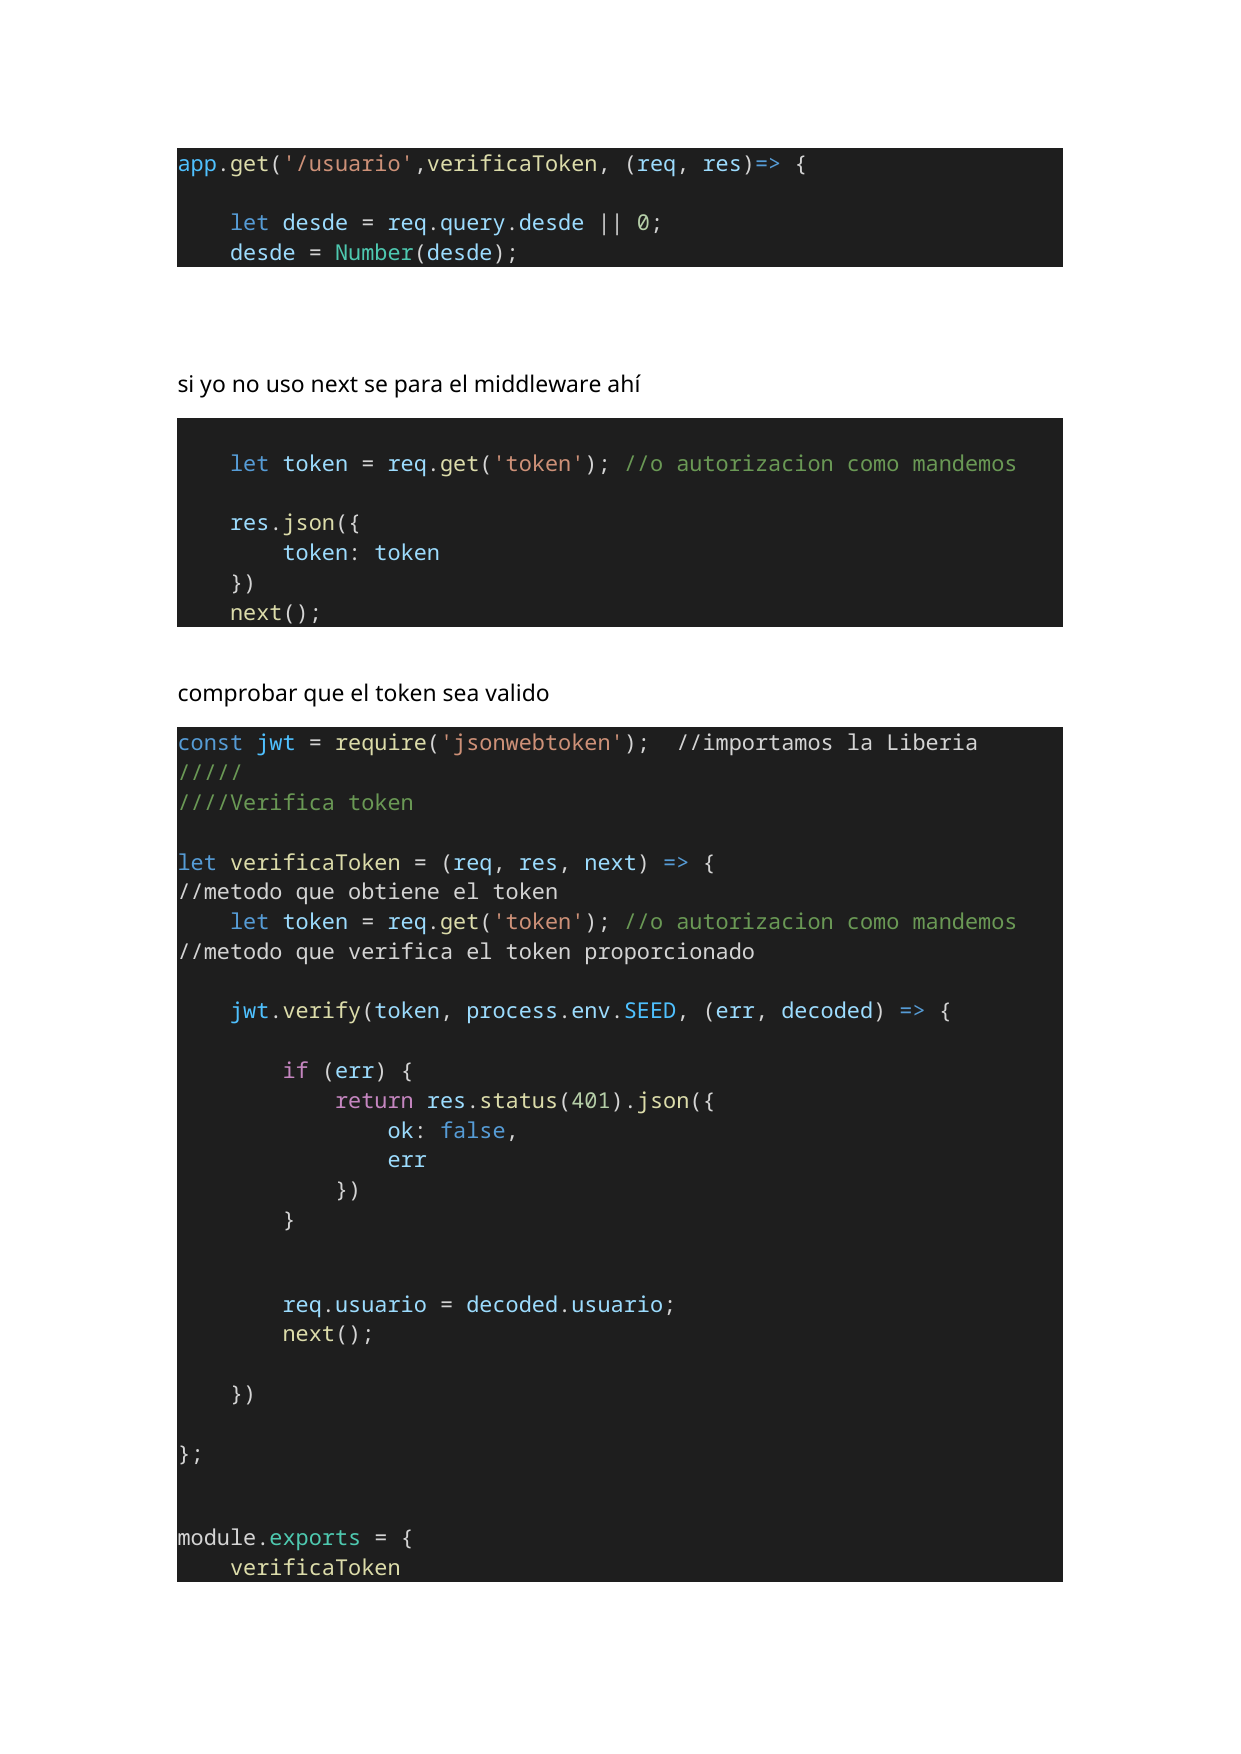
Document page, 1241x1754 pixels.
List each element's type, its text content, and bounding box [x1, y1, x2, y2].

text ok: false, [177, 1115, 1063, 1144]
text app.get('/usuario',verificaToken, (req, res)=> { [177, 148, 1063, 177]
text next(); [177, 597, 1063, 627]
text let token = req.get('token'); //o autorizacion como mandemos [177, 448, 1063, 478]
text jwt.verify(token, process.env.SEED, (err, decoded) => { [177, 996, 1063, 1025]
text req.usuario = decoded.usuario; [177, 1289, 1063, 1318]
text }; [177, 1438, 1063, 1467]
text }) [177, 1378, 1063, 1408]
text module.exports = { [177, 1522, 1063, 1552]
text err [177, 1144, 1063, 1174]
text //metodo que verifica el token proporcionado [177, 936, 1063, 966]
text } [177, 1204, 1063, 1234]
text let desde = req.query.desde || 0; [177, 207, 1063, 237]
text desde = Number(desde); [177, 237, 1063, 267]
text }) [177, 1174, 1063, 1204]
text si yo no uso next se para el middleware ahí [177, 368, 1063, 399]
text verificaToken [177, 1552, 1063, 1582]
text return res.status(401).json({ [177, 1085, 1063, 1115]
text comprobar que el token sea valido [177, 677, 1063, 708]
text }) [177, 567, 1063, 597]
text ////Verifica token [177, 787, 1063, 817]
text let token = req.get('token'); //o autorizacion como mandemos [177, 906, 1063, 936]
text next(); [177, 1318, 1063, 1348]
text if (err) { [177, 1055, 1063, 1085]
text //metodo que obtiene el token [177, 876, 1063, 906]
text const jwt = require('jsonwebtoken'); //importamos la Liberia [177, 727, 1063, 757]
text let verificaToken = (req, res, next) => { [177, 847, 1063, 876]
text ///// [177, 757, 1063, 787]
text token: token [177, 537, 1063, 567]
text res.json({ [177, 507, 1063, 537]
